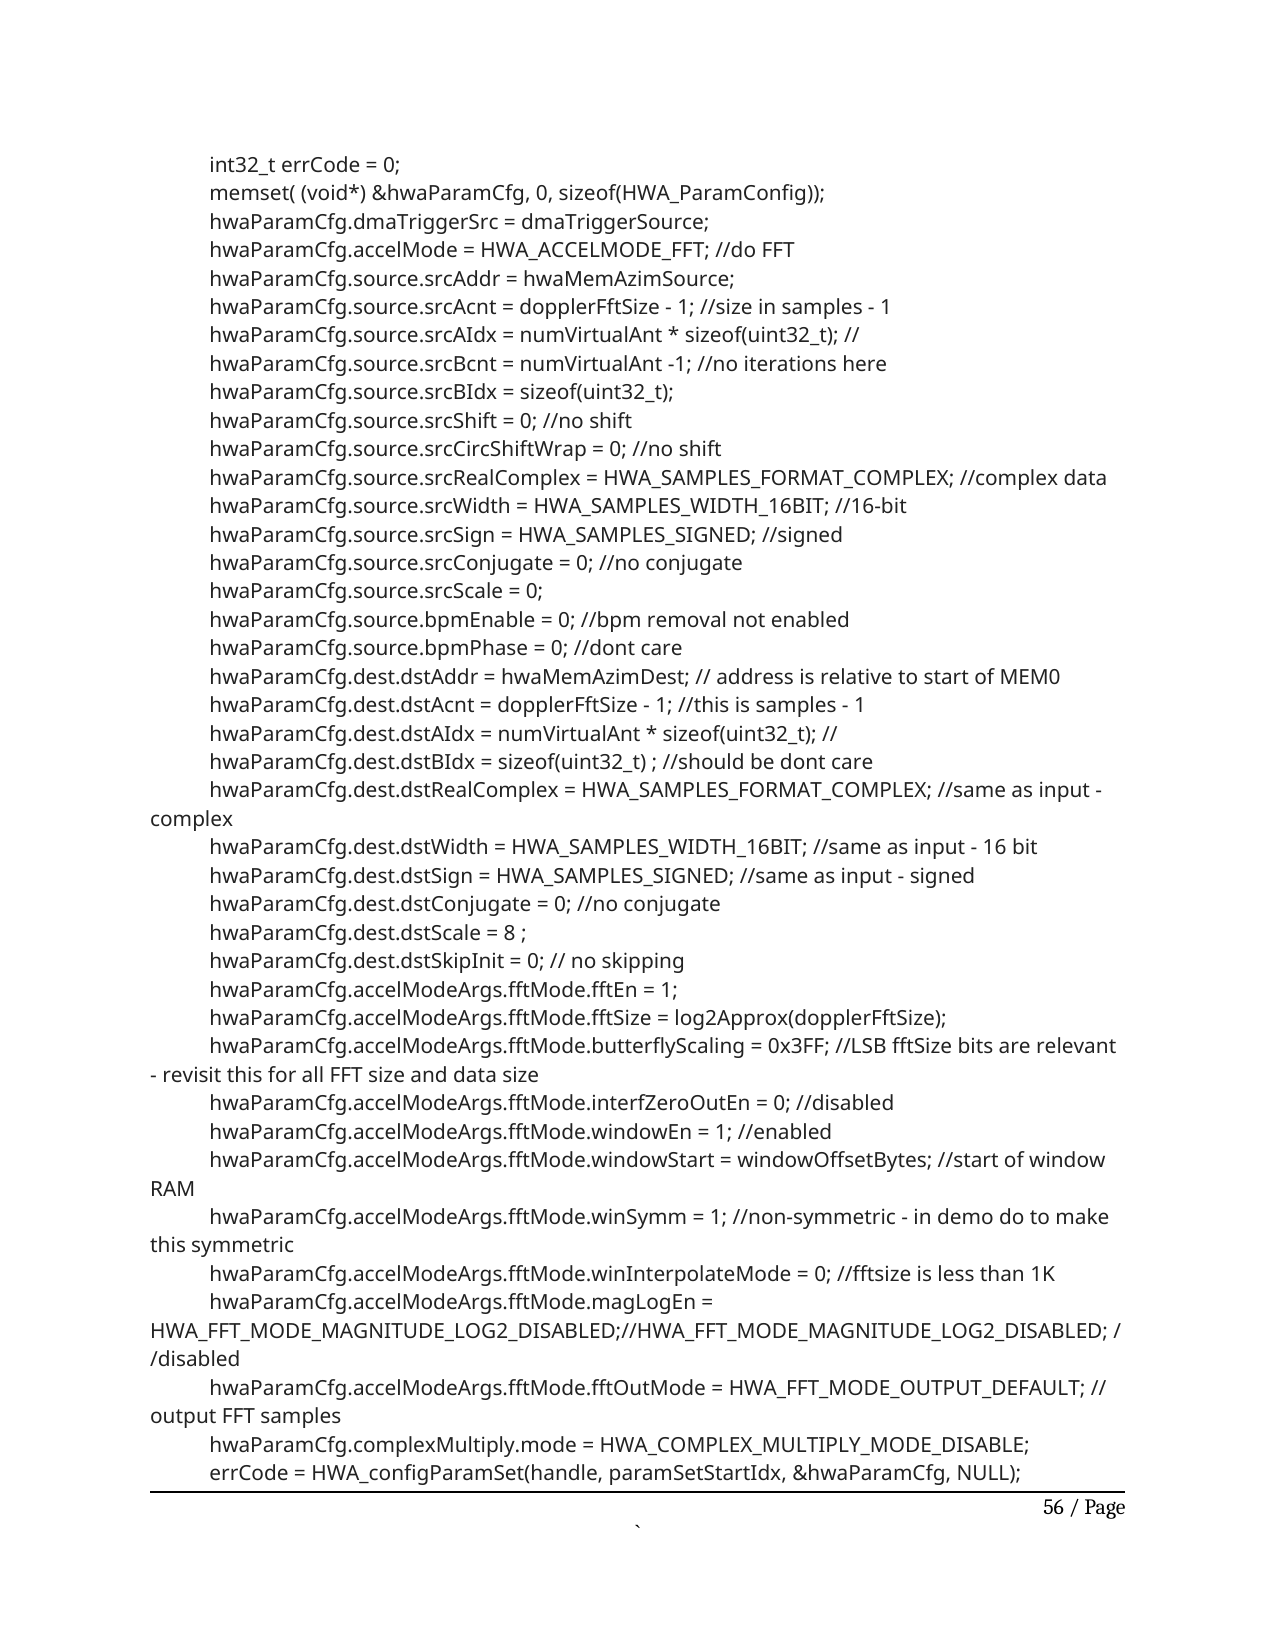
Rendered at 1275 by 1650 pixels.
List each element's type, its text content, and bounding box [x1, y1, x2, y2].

text hwaParamCfg.accelModeArgs.fftMode.fftOutMode = HWA_FFT_MODE_OUTPUT_DEFAULT; // output FFT samples [150, 1373, 1125, 1430]
text hwaParamCfg.source.srcSign = HWA_SAMPLES_SIGNED; //signed [150, 520, 1125, 548]
text hwaParamCfg.source.srcAcnt = dopplerFftSize - 1; //size in samples - 1 [150, 292, 1125, 321]
text hwaParamCfg.source.srcAddr = hwaMemAzimSource; [150, 264, 1125, 292]
text hwaParamCfg.source.srcBIdx = sizeof(uint32_t); [150, 377, 1125, 406]
text hwaParamCfg.source.srcBcnt = numVirtualAnt -1; //no iterations here [150, 349, 1125, 377]
text hwaParamCfg.source.srcShift = 0; //no shift [150, 406, 1125, 434]
text hwaParamCfg.dest.dstSkipInit = 0; // no skipping [150, 946, 1125, 975]
text hwaParamCfg.source.srcRealComplex = HWA_SAMPLES_FORMAT_COMPLEX; //complex data [150, 463, 1125, 491]
text hwaParamCfg.source.srcAIdx = numVirtualAnt * sizeof(uint32_t); // [150, 321, 1125, 349]
text hwaParamCfg.dest.dstAcnt = dopplerFftSize - 1; //this is samples - 1 [150, 690, 1125, 719]
text hwaParamCfg.accelModeArgs.fftMode.winInterpolateMode = 0; //fftsize is less than 1K [150, 1259, 1125, 1287]
text hwaParamCfg.source.srcWidth = HWA_SAMPLES_WIDTH_16BIT; //16-bit [150, 491, 1125, 520]
text hwaParamCfg.accelMode = HWA_ACCELMODE_FFT; //do FFT [150, 235, 1125, 264]
text hwaParamCfg.source.bpmEnable = 0; //bpm removal not enabled [150, 605, 1125, 633]
text hwaParamCfg.accelModeArgs.fftMode.winSymm = 1; //non-symmetric - in demo do to make this symmetric [150, 1202, 1125, 1259]
text hwaParamCfg.source.srcConjugate = 0; //no conjugate [150, 548, 1125, 577]
text hwaParamCfg.accelModeArgs.fftMode.fftEn = 1; [150, 975, 1125, 1003]
text hwaParamCfg.dmaTriggerSrc = dmaTriggerSource; [150, 207, 1125, 235]
text errCode = HWA_configParamSet(handle, paramSetStartIdx, &hwaParamCfg, NULL); [150, 1458, 1125, 1487]
text memset( (void*) &hwaParamCfg, 0, sizeof(HWA_ParamConfig)); [150, 178, 1125, 207]
text hwaParamCfg.dest.dstAIdx = numVirtualAnt * sizeof(uint32_t); // [150, 719, 1125, 747]
text hwaParamCfg.source.srcCircShiftWrap = 0; //no shift [150, 434, 1125, 463]
text hwaParamCfg.dest.dstConjugate = 0; //no conjugate [150, 889, 1125, 918]
text hwaParamCfg.accelModeArgs.fftMode.magLogEn = HWA_FFT_MODE_MAGNITUDE_LOG2_DISABLED;//HWA_FFT_MODE_MAGNITUDE_LOG2_DISABLED; //disabled [150, 1287, 1125, 1373]
text hwaParamCfg.complexMultiply.mode = HWA_COMPLEX_MULTIPLY_MODE_DISABLE; [150, 1430, 1125, 1458]
text hwaParamCfg.dest.dstScale = 8 ; [150, 918, 1125, 946]
text hwaParamCfg.accelModeArgs.fftMode.fftSize = log2Approx(dopplerFftSize); [150, 1003, 1125, 1032]
text hwaParamCfg.dest.dstSign = HWA_SAMPLES_SIGNED; //same as input - signed [150, 861, 1125, 889]
text hwaParamCfg.dest.dstBIdx = sizeof(uint32_t) ; //should be dont care [150, 747, 1125, 776]
text hwaParamCfg.source.srcScale = 0; [150, 577, 1125, 605]
text hwaParamCfg.source.bpmPhase = 0; //dont care [150, 633, 1125, 662]
text hwaParamCfg.dest.dstRealComplex = HWA_SAMPLES_FORMAT_COMPLEX; //same as input - complex [150, 776, 1125, 832]
text hwaParamCfg.accelModeArgs.fftMode.windowEn = 1; //enabled [150, 1117, 1125, 1145]
text hwaParamCfg.accelModeArgs.fftMode.interfZeroOutEn = 0; //disabled [150, 1088, 1125, 1117]
text hwaParamCfg.dest.dstAddr = hwaMemAzimDest; // address is relative to start of MEM0 [150, 662, 1125, 690]
text hwaParamCfg.accelModeArgs.fftMode.butterflyScaling = 0x3FF; //LSB fftSize bits are relevant - revisit this for all FFT size and data size [150, 1032, 1125, 1088]
text int32_t errCode = 0; [150, 150, 1125, 178]
text hwaParamCfg.accelModeArgs.fftMode.windowStart = windowOffsetBytes; //start of window RAM [150, 1145, 1125, 1202]
text hwaParamCfg.dest.dstWidth = HWA_SAMPLES_WIDTH_16BIT; //same as input - 16 bit [150, 832, 1125, 861]
